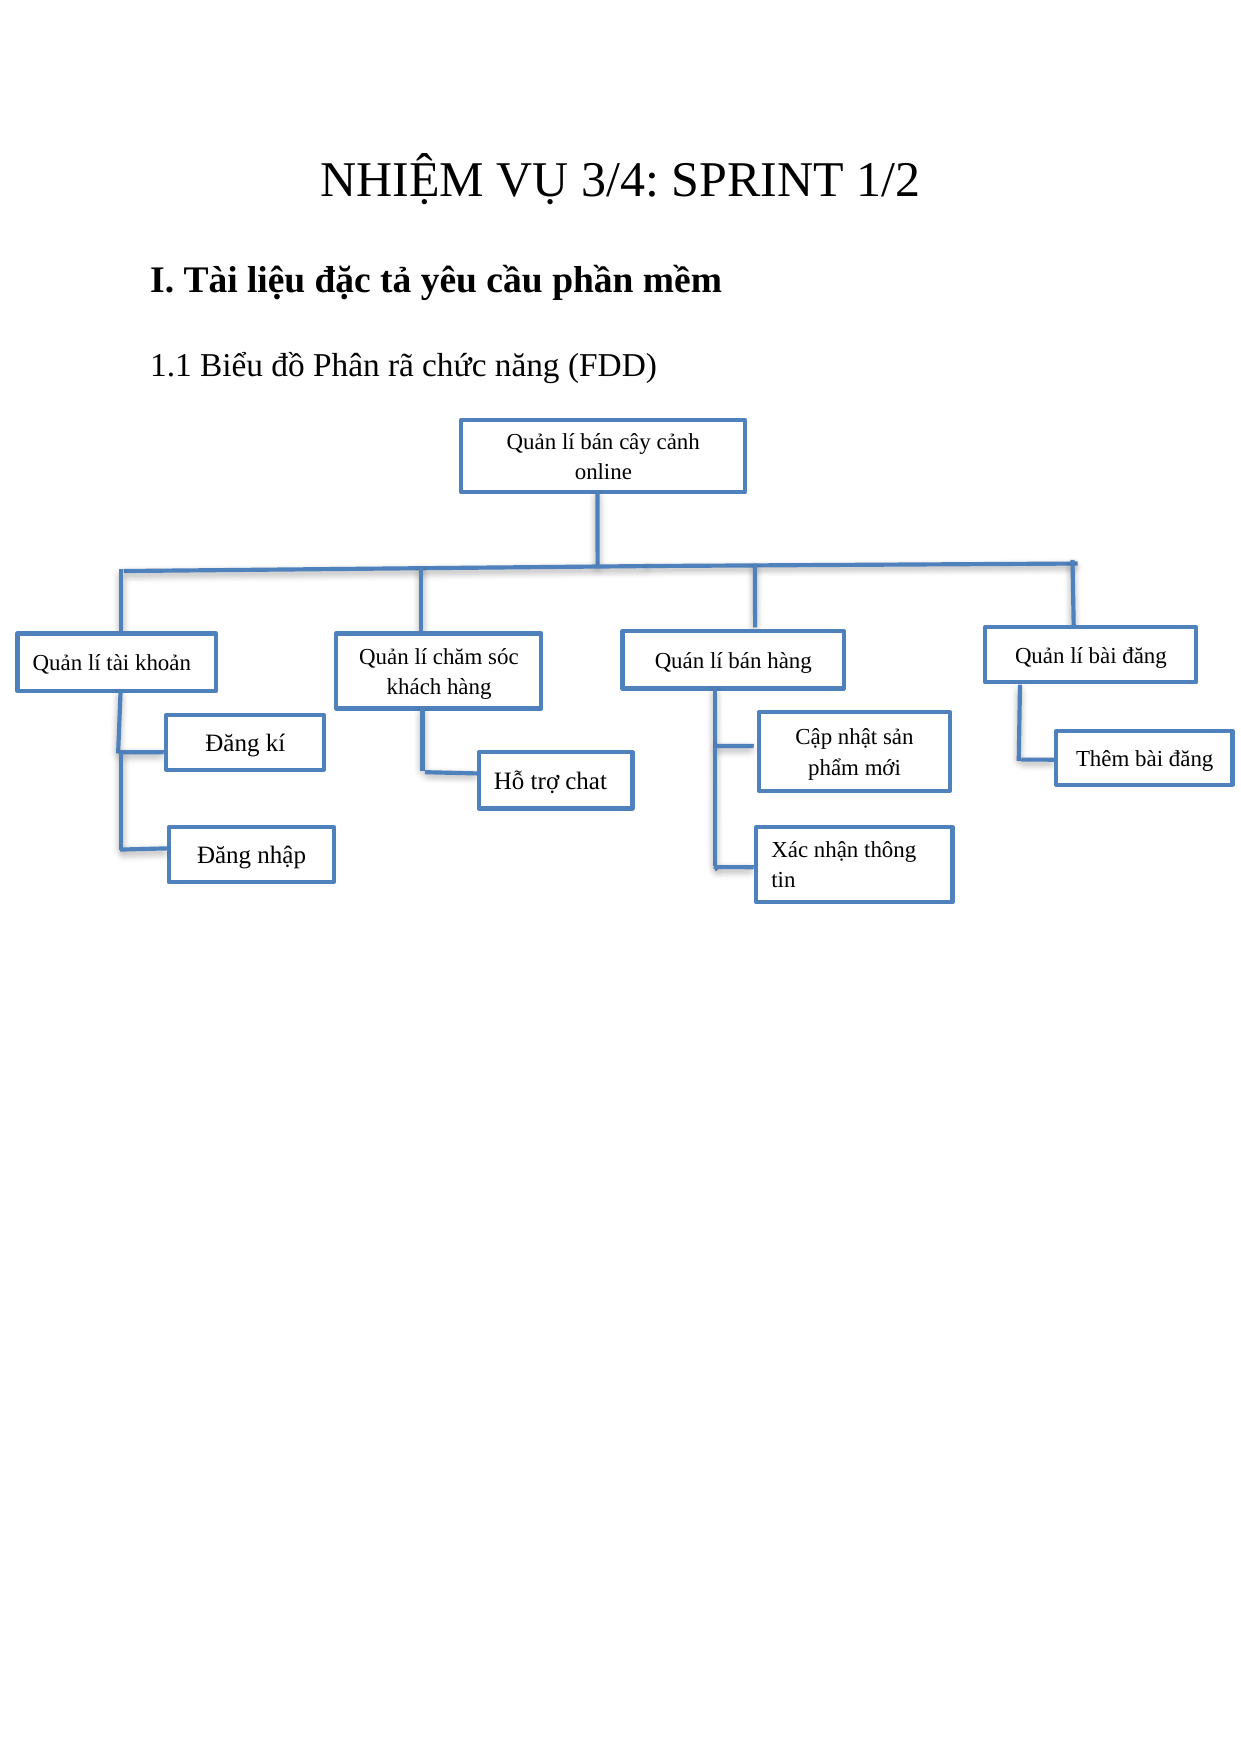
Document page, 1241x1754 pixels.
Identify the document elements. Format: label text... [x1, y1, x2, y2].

title NHIỆM VỤ 3/4: SPRINT 1/2 [150, 150, 1090, 207]
subtitle I. Tài liệu đặc tả yêu cầu phần mềm [150, 258, 1090, 301]
subtitle 1.1 Biểu đồ Phân rã chức năng (FDD) [150, 345, 1090, 383]
